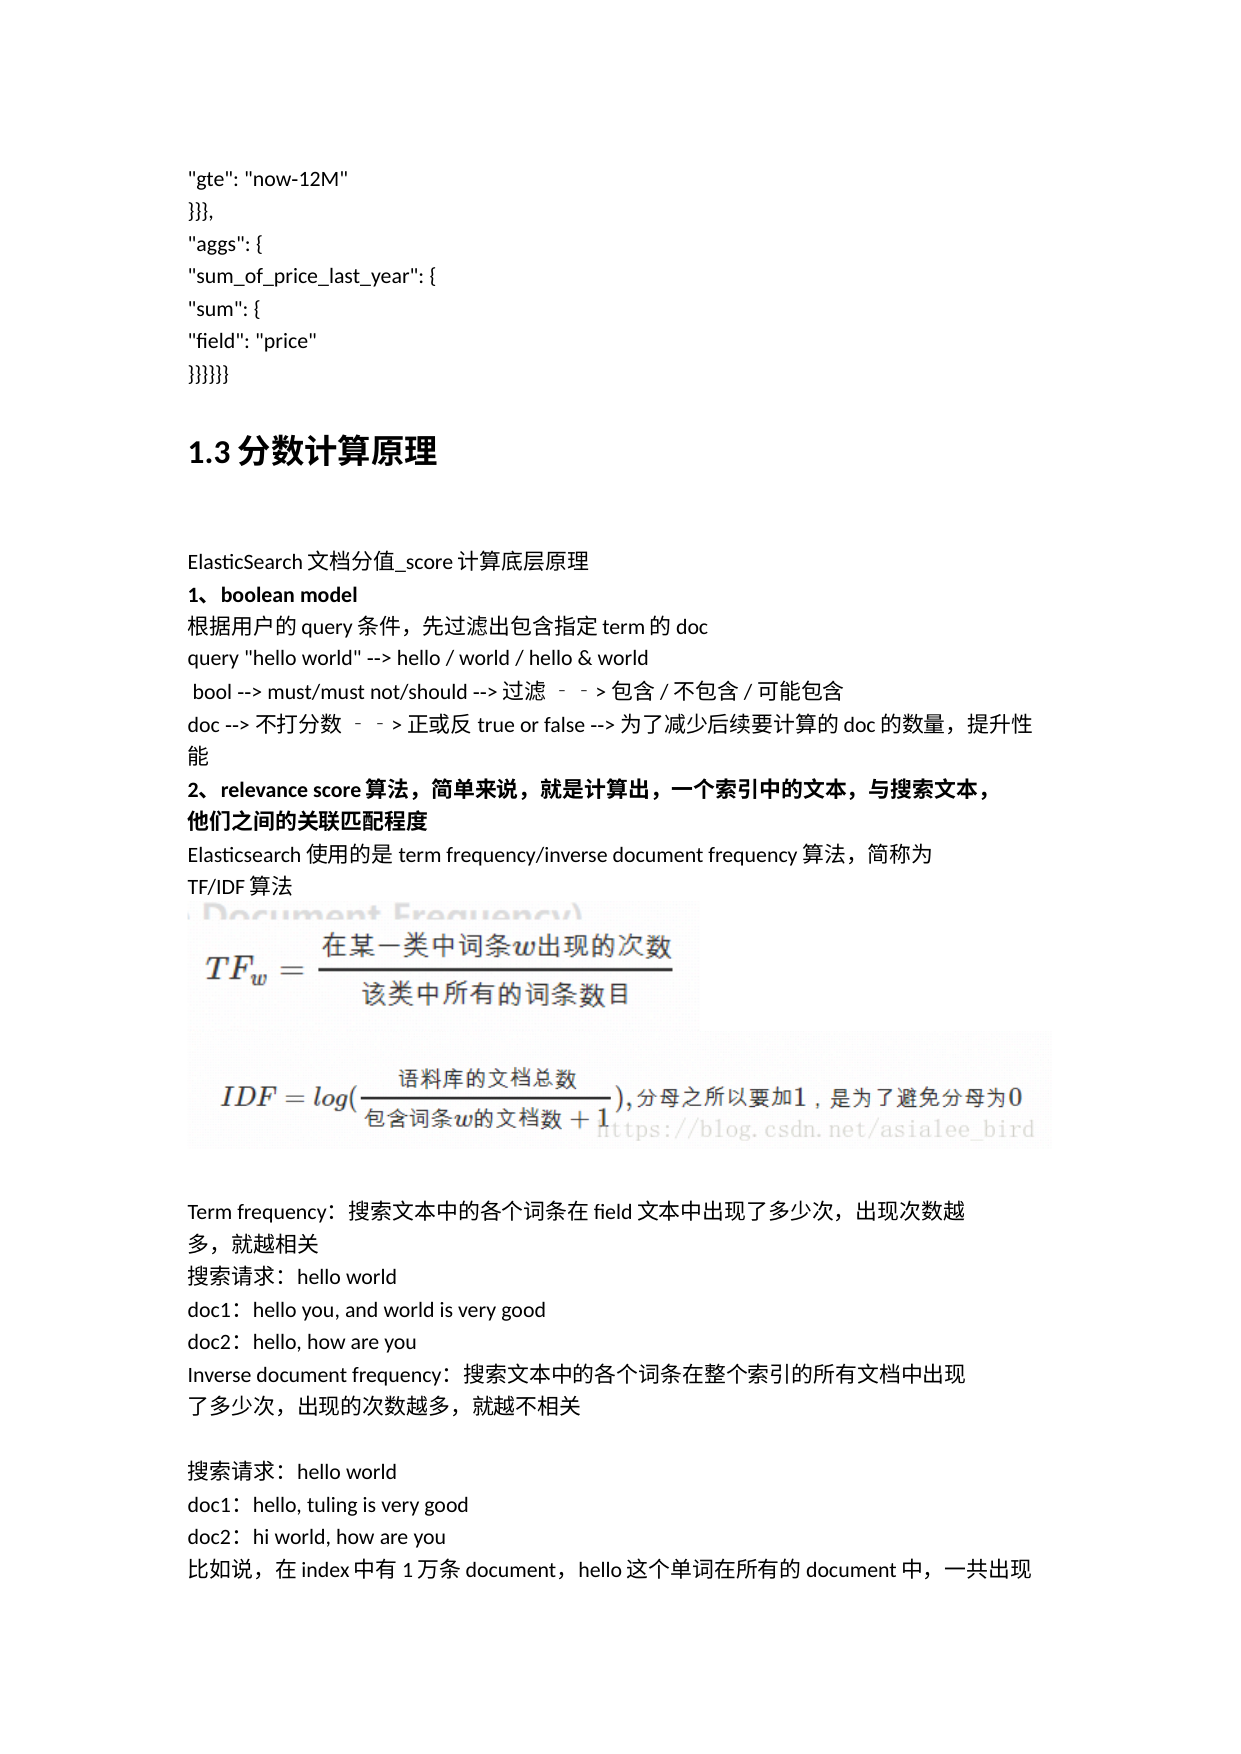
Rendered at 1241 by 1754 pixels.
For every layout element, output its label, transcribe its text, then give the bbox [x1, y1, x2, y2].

text 搜索请求：hello world [187, 1259, 1053, 1291]
text 他们之间的关联匹配程度 [187, 804, 1053, 836]
text "sum": { [187, 292, 1053, 324]
text 2、relevance score算法，简单来说，就是计算出，一个索引中的文本，与搜索文本， [187, 771, 1053, 804]
text 比如说，在index中有1万条document，hello这个单词在所有的document中，一共出现 [187, 1551, 1053, 1584]
text Inverse document frequency：搜索文本中的各个词条在整个索引的所有文档中出现 [187, 1356, 1053, 1389]
text doc2：hi world, how are you [187, 1519, 1053, 1551]
text 多，就越相关 [187, 1226, 1053, 1259]
text Elasticsearch使用的是 term frequency/inverse document frequency算法，简称为 [187, 836, 1053, 869]
text "aggs": { [187, 227, 1053, 259]
text TF/IDF算法 [187, 869, 1053, 901]
text 能 [187, 739, 1053, 771]
text 1、boolean model [187, 576, 1053, 609]
text 根据用户的query条件，先过滤出包含指定term的doc [187, 609, 1053, 641]
text }}}, [187, 194, 1053, 227]
text bool ‐‐> must/must not/should ‐‐> 过滤 ‐‐> 包含 / 不包含 / 可能包含 [187, 674, 1053, 706]
text doc2：hello, how are you [187, 1324, 1053, 1356]
text "sum_of_price_last_year": { [187, 259, 1053, 292]
text ElasticSearch文档分值_score计算底层原理 [187, 544, 1053, 576]
text 了多少次，出现的次数越多，就越不相关 [187, 1389, 1053, 1421]
subtitle 分数计算原理 [187, 417, 1053, 482]
text query "hello world" ‐‐> hello / world / hello & world [187, 641, 1053, 674]
text doc1：hello you, and world is very good [187, 1291, 1053, 1324]
text "gte": "now‐12M" [187, 162, 1053, 194]
text "field": "price" [187, 324, 1053, 357]
text doc ‐‐> 不打分数 ‐‐> 正或反 true or false ‐‐> 为了减少后续要计算的doc的数量，提升性 [187, 706, 1053, 739]
text }}}}}} [187, 357, 1053, 389]
text doc1：hello, tuling is very good [187, 1486, 1053, 1519]
picture [187, 901, 1053, 1150]
text 搜索请求：hello world [187, 1454, 1053, 1486]
text Term frequency：搜索文本中的各个词条在field文本中出现了多少次，出现次数越 [187, 1194, 1053, 1226]
